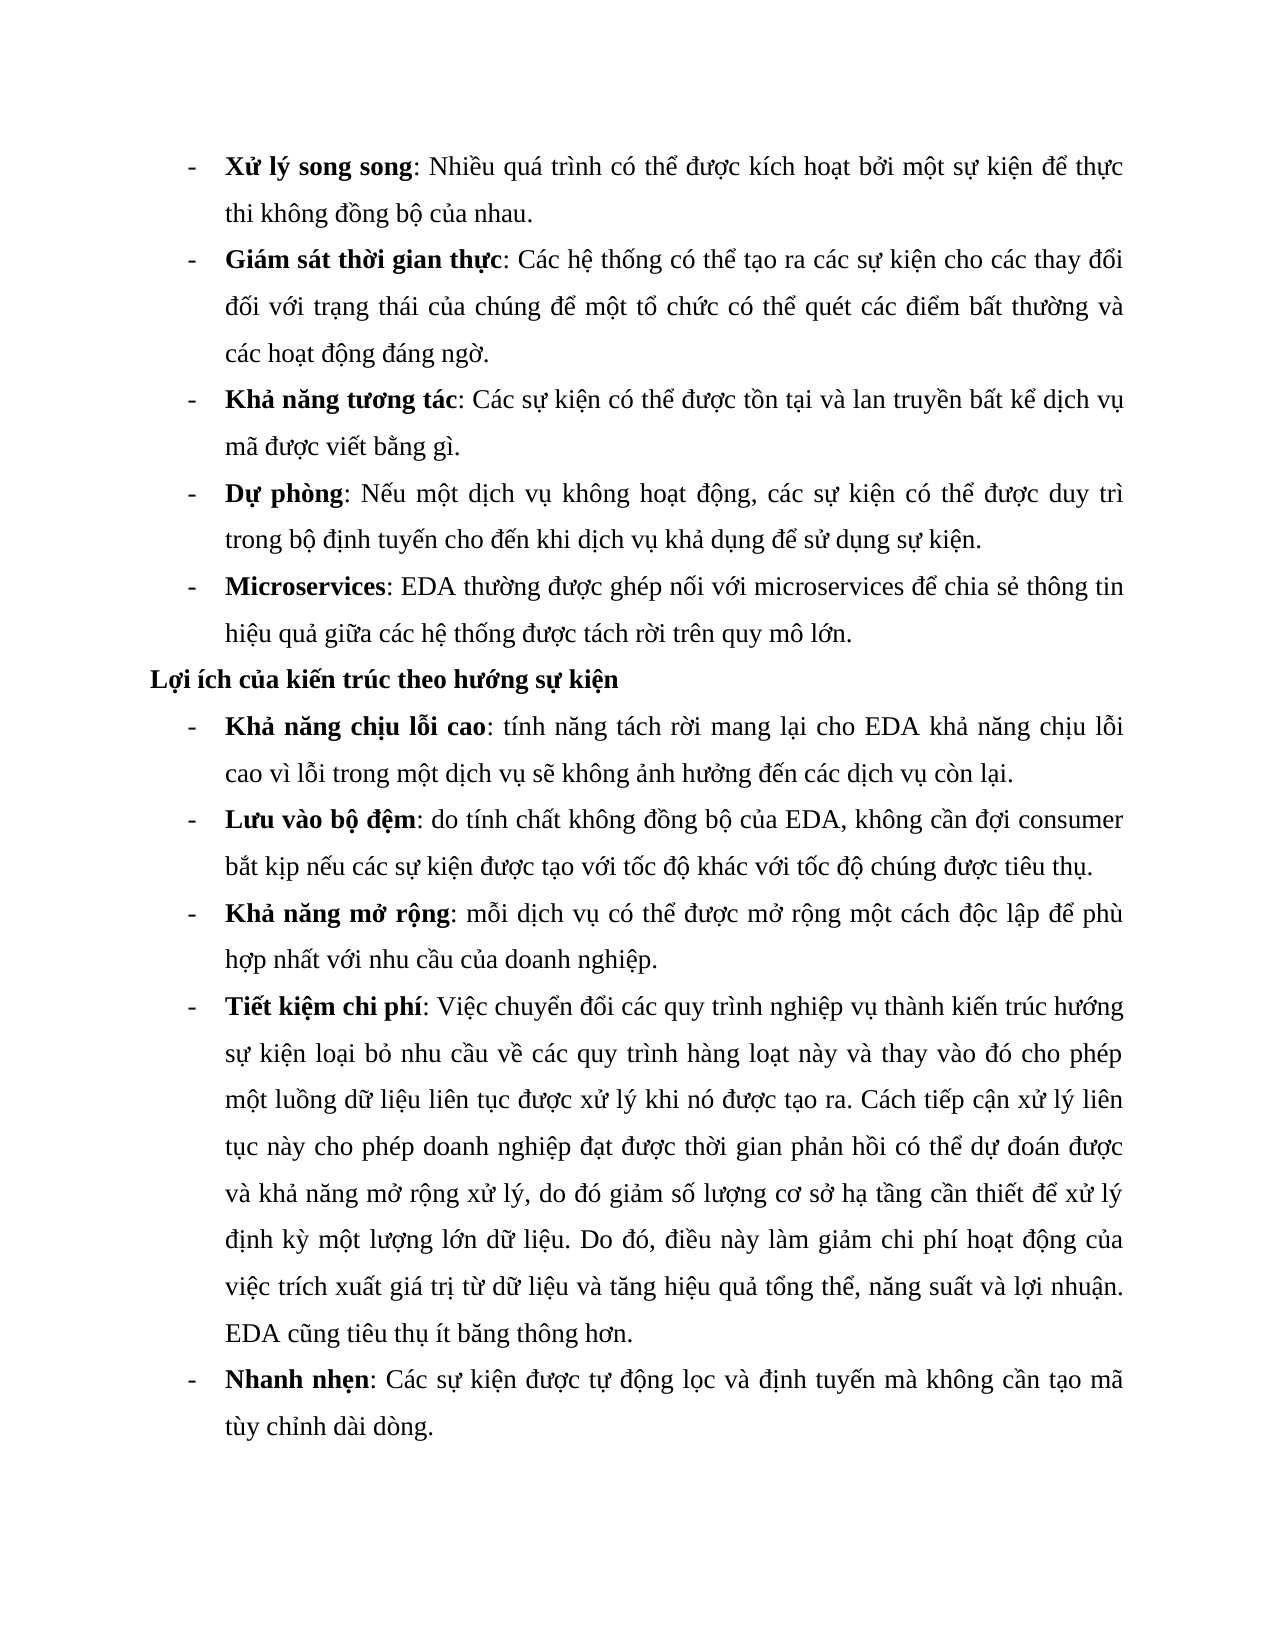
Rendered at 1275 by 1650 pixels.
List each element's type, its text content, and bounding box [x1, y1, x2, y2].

list Nhanh nhẹn: Các sự kiện được tự động lọc và định tuyến mà không cần tạo mã tùy chỉnh dài dòng. [187, 1363, 1125, 1441]
list Tiết kiệm chi phí: Việc chuyển đổi các quy trình nghiệp vụ thành kiến trúc hướng sự kiện loại bỏ nhu cầu về các quy trình hàng loạt này và thay vào đó cho phép một luồng dữ liệu liên tục được xử lý khi nó được tạo ra. Cách tiếp cận xử lý liên tục này cho phép doanh nghiệp đạt được thời gian phản hồi có thể dự đoán được và khả năng mở rộng xử lý, do đó giảm số lượng cơ sở hạ tầng cần thiết để xử lý định kỳ một lượng lớn dữ liệu. Do đó, điều này làm giảm chi phí hoạt động của việc trích xuất giá trị từ dữ liệu và tăng hiệu quả tổng thể, năng suất và lợi nhuận. EDA cũng tiêu thụ ít băng thông hơn. [187, 990, 1125, 1348]
list Khả năng mở rộng: mỗi dịch vụ có thể được mở rộng một cách độc lập để phù hợp nhất với nhu cầu của doanh nghiệp. [187, 897, 1125, 974]
list Microservices: EDA thường được ghép nối với microservices để chia sẻ thông tin hiệu quả giữa các hệ thống được tách rời trên quy mô lớn. [187, 570, 1125, 648]
list Lưu vào bộ đệm: do tính chất không đồng bộ của EDA, không cần đợi consumer bắt kịp nếu các sự kiện được tạo với tốc độ khác với tốc độ chúng được tiêu thụ. [187, 803, 1125, 881]
list Giám sát thời gian thực: Các hệ thống có thể tạo ra các sự kiện cho các thay đổi đối với trạng thái của chúng để một tổ chức có thể quét các điểm bất thường và các hoạt động đáng ngờ. [187, 243, 1125, 368]
text Lợi ích của kiến trúc theo hướng sự kiện [150, 663, 1125, 694]
list Khả năng chịu lỗi cao: tính năng tách rời mang lại cho EDA khả năng chịu lỗi cao vì lỗi trong một dịch vụ sẽ không ảnh hưởng đến các dịch vụ còn lại. [187, 710, 1125, 788]
list Dự phòng: Nếu một dịch vụ không hoạt động, các sự kiện có thể được duy trì trong bộ định tuyến cho đến khi dịch vụ khả dụng để sử dụng sự kiện. [187, 477, 1125, 554]
list Xử lý song song: Nhiều quá trình có thể được kích hoạt bởi một sự kiện để thực thi không đồng bộ của nhau. [187, 150, 1125, 228]
list Khả năng tương tác: Các sự kiện có thể được tồn tại và lan truyền bất kể dịch vụ mã được viết bằng gì. [187, 383, 1125, 461]
